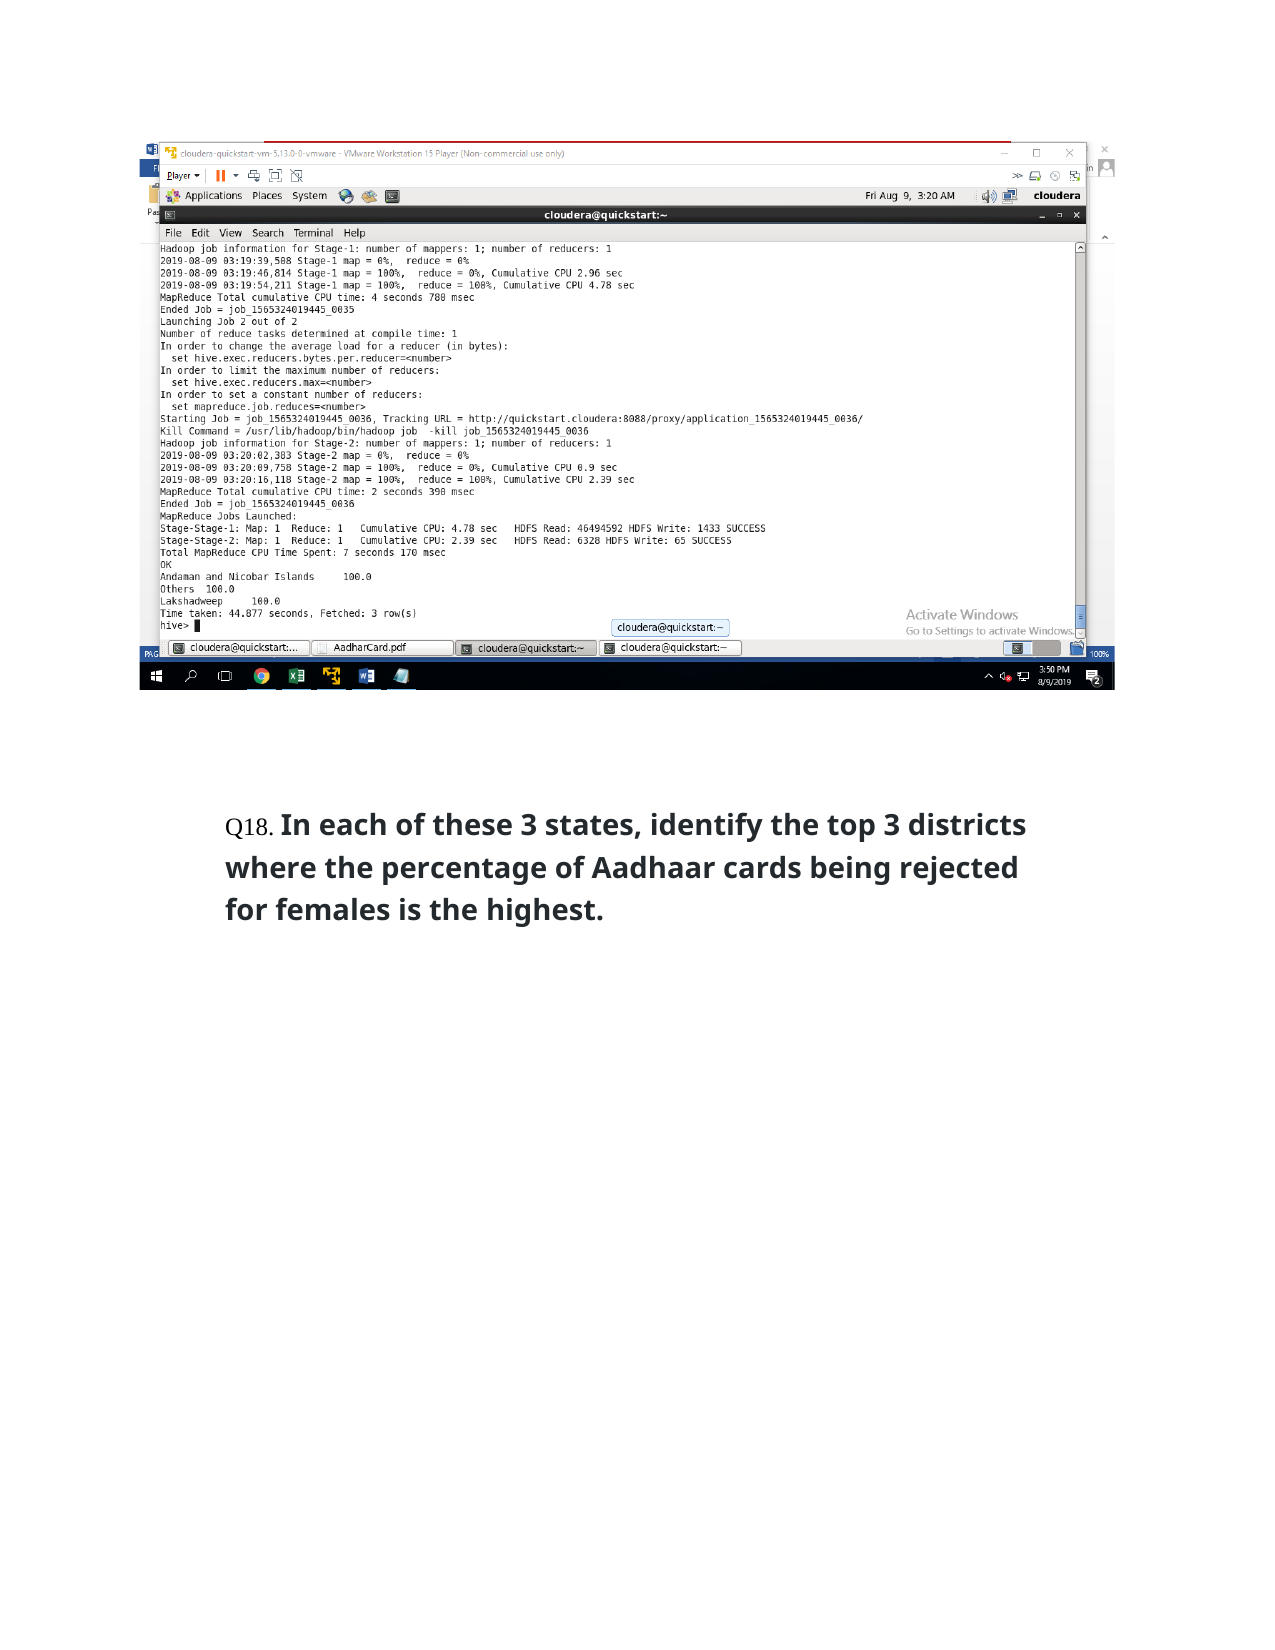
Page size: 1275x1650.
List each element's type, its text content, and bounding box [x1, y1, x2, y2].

list Q18. In each of these 3 states, identify the top 3 districts where the percentage of Aadhaar cards being rejected for females is the highest. [225, 804, 1062, 929]
picture [139, 141, 1115, 690]
